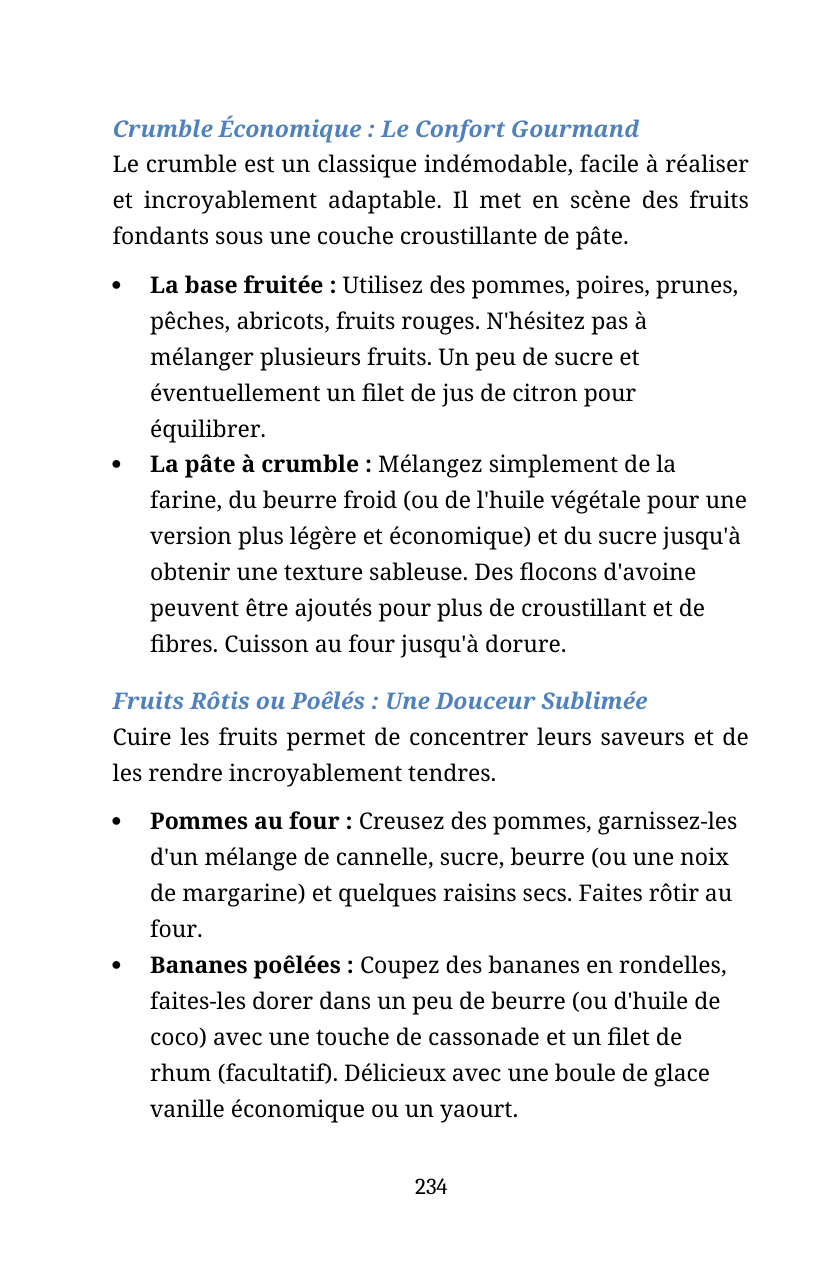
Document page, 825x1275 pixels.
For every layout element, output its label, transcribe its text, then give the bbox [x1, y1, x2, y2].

text Cuire les fruits permet de concentrer leurs saveurs et de les rendre incroyablement tendres. [112, 721, 750, 788]
subtitle Crumble Économique : Le Confort Gourmand [112, 112, 750, 144]
list Pommes au four : Creusez des pommes, garnissez-les d'un mélange de cannelle, sucre, beurre (ou une noix de margarine) et quelques raisins secs. Faites rôtir au four. [112, 805, 750, 944]
subtitle Fruits Rôtis ou Poêlés : Une Douceur Sublimée [112, 685, 750, 716]
list La pâte à crumble : Mélangez simplement de la farine, du beurre froid (ou de l'huile végétale pour une version plus légère et économique) et du sucre jusqu'à obtenir une texture sableuse. Des flocons d'avoine peuvent être ajoutés pour plus de croustillant et de fibres. Cuisson au four jusqu'à dorure. [112, 448, 750, 659]
text Le crumble est un classique indémodable, facile à réaliser et incroyablement adaptable. Il met en scène des fruits fondants sous une couche croustillante de pâte. [112, 148, 750, 252]
list Bananes poêlées : Coupez des bananes en rondelles, faites-les dorer dans un peu de beurre (ou d'huile de coco) avec une touche de cassonade et un filet de rhum (facultatif). Délicieux avec une boule de glace vanille économique ou un yaourt. [112, 949, 750, 1124]
list La base fruitée : Utilisez des pommes, poires, prunes, pêches, abricots, fruits rouges. N'hésitez pas à mélanger plusieurs fruits. Un peu de sucre et éventuellement un filet de jus de citron pour équilibrer. [112, 269, 750, 444]
